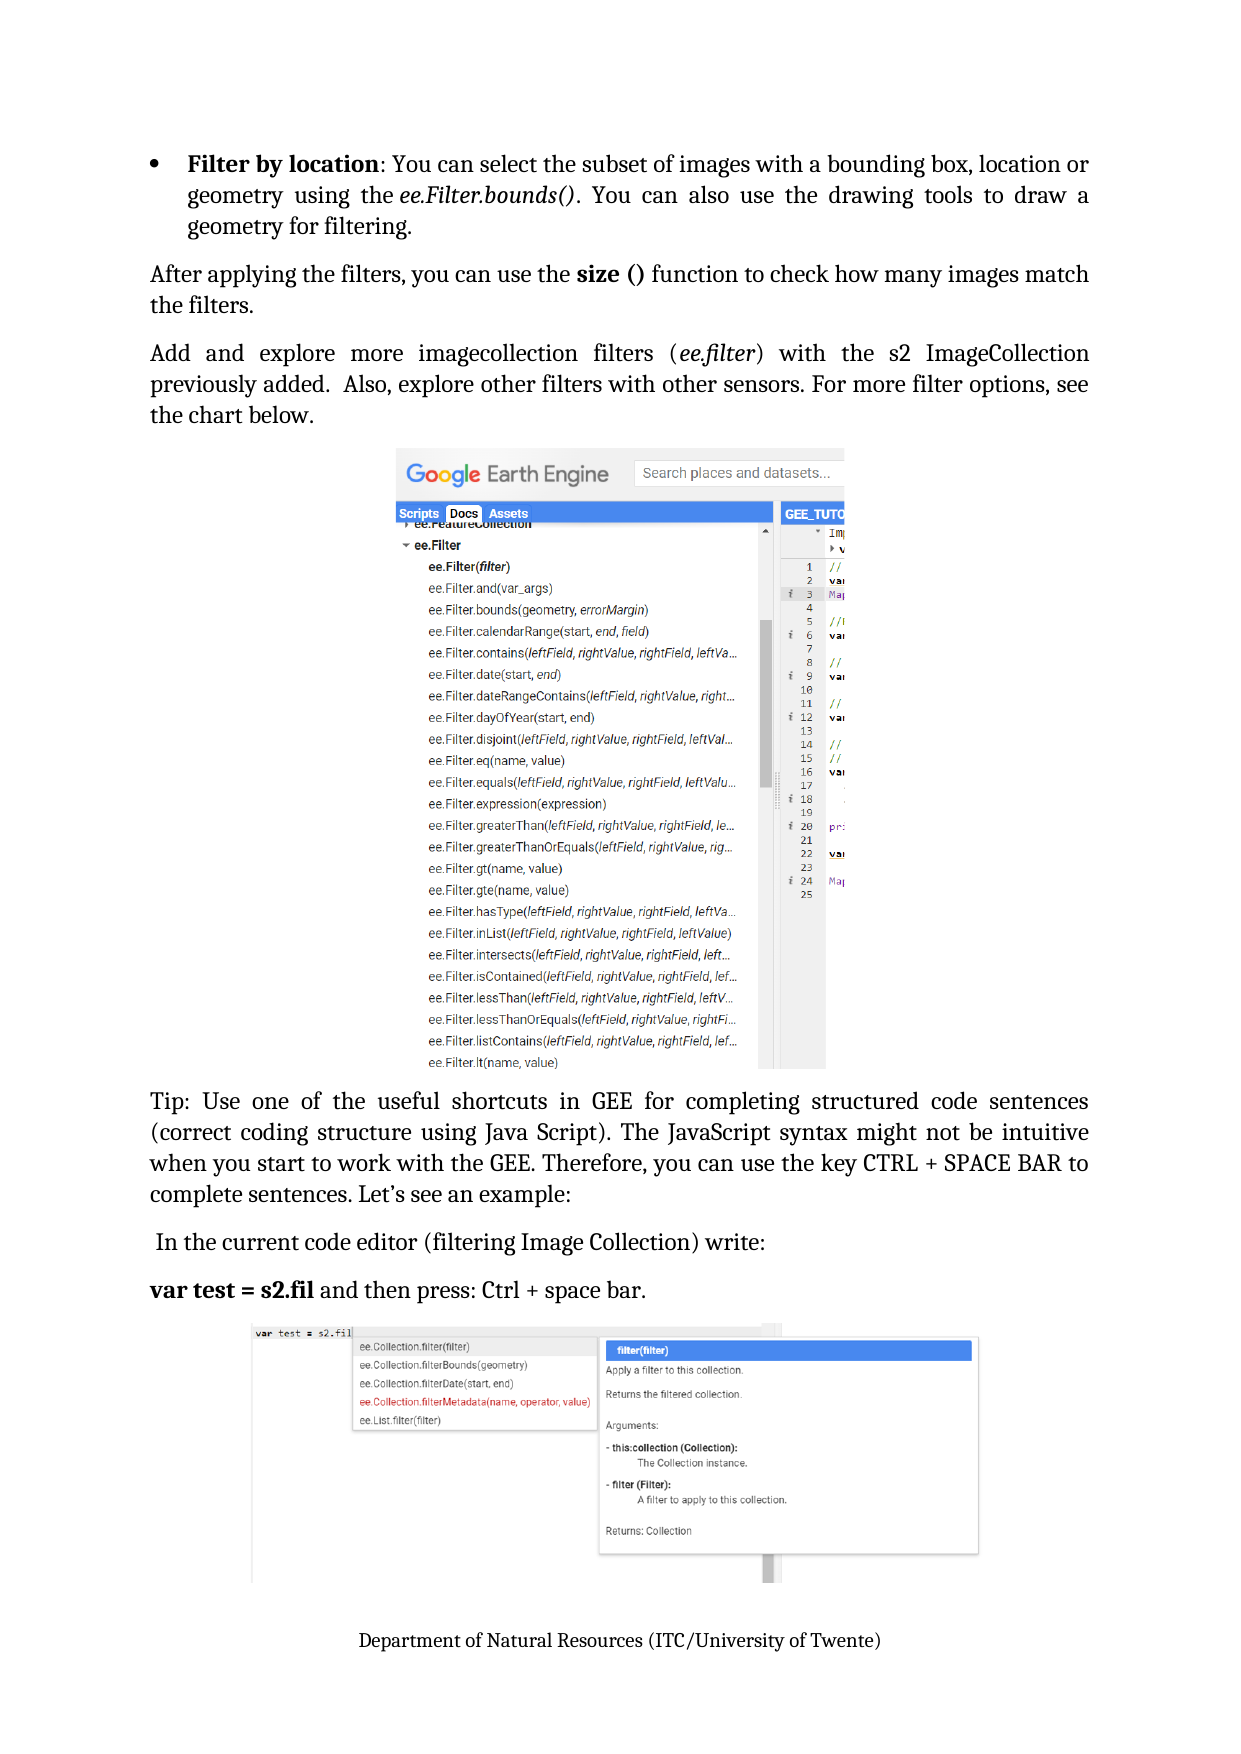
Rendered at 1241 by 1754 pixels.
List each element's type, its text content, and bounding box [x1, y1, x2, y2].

text In the current code editor (filtering Image Collection) write: [150, 1228, 1090, 1257]
text var test = s2.fil and then press: Ctrl + space bar. [150, 1276, 1090, 1304]
list Filter by location: You can select the subset of images with a bounding box, location or geometry using the ee.Filter.bounds(). You can also use the drawing tools to draw a geometry for filtering. [150, 150, 1090, 241]
picture [250, 1323, 990, 1583]
text Add and explore more imagecollection filters (ee.filter) with the s2 ImageCollection previously added. Also, explore other filters with other sensors. For more filter options, see the chart below. [150, 338, 1090, 429]
picture [395, 448, 845, 1069]
text After applying the filters, you can use the size () function to check how many images match the filters. [150, 260, 1090, 319]
text Tip: Use one of the useful shortcuts in GEE for completing structured code sentences (correct coding structure using Java Script). The JavaScript syntax might not be intuitive when you start to work with the GEE. Therefore, you can use the key CTRL + SPACE BAR to complete sentences. Let’s see an example: [150, 1087, 1090, 1209]
